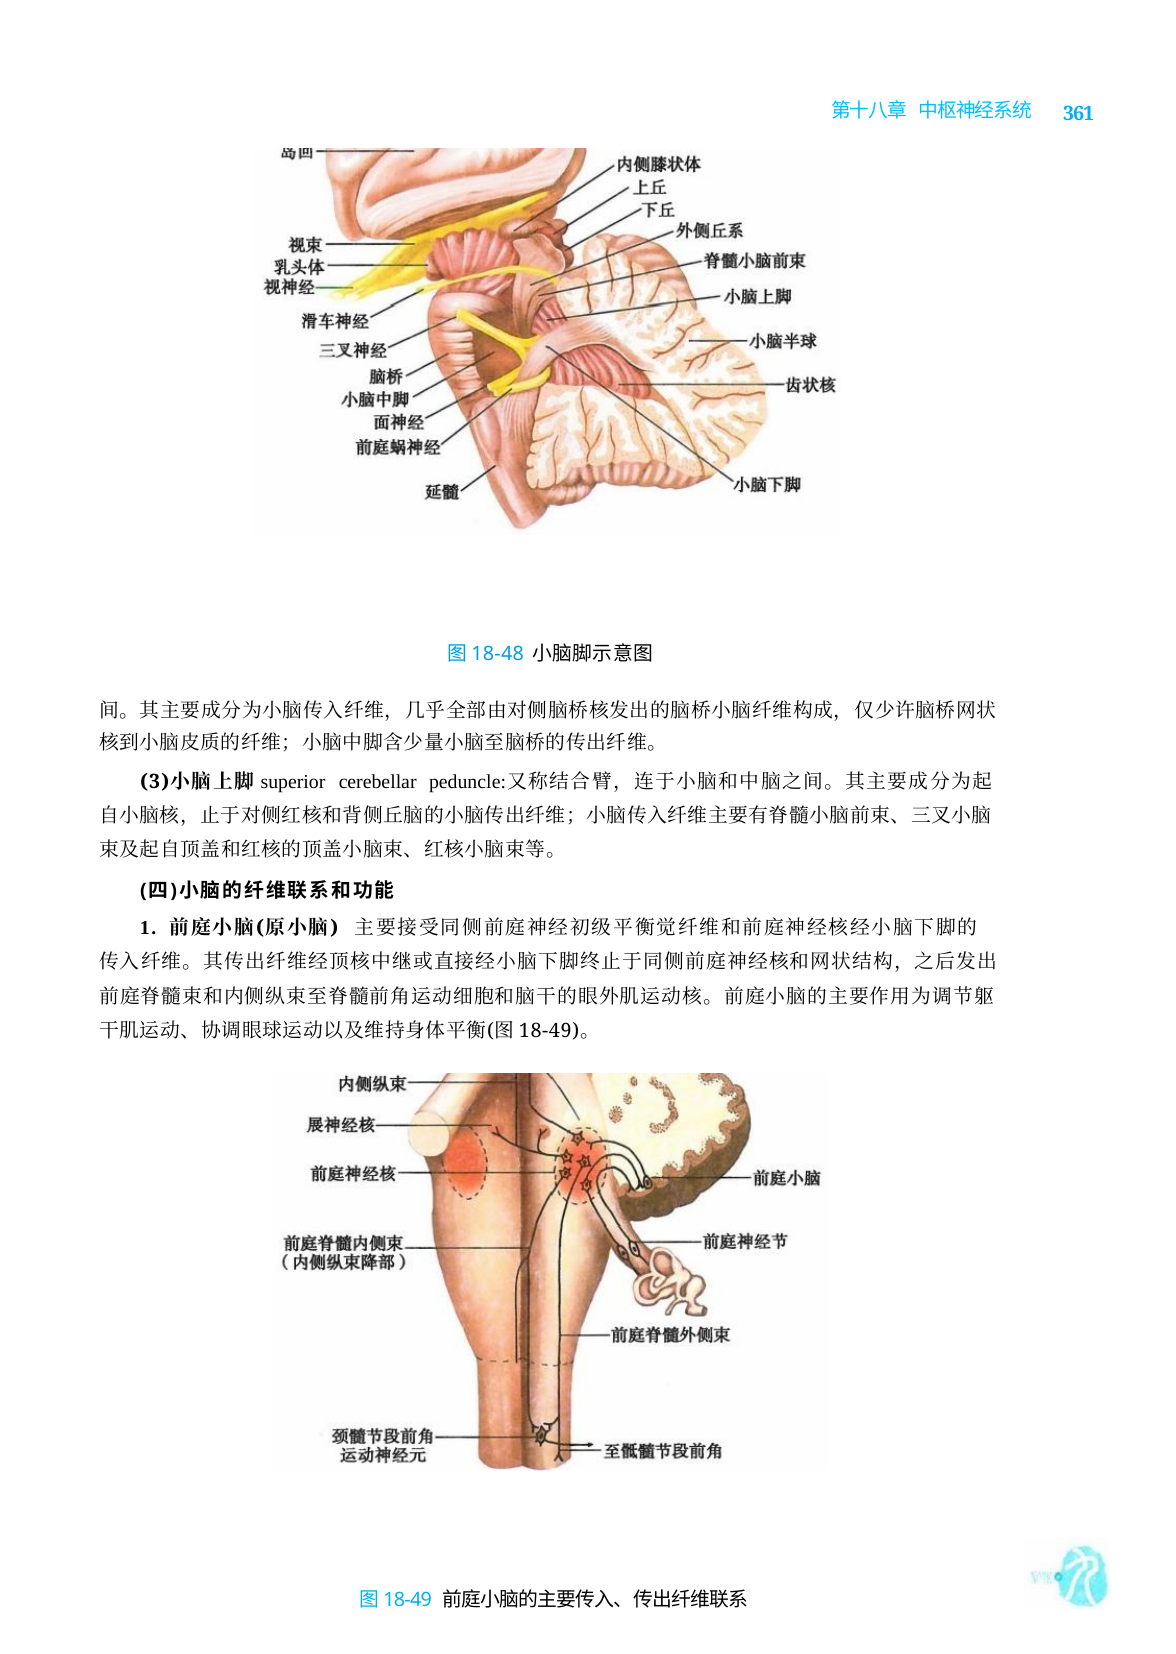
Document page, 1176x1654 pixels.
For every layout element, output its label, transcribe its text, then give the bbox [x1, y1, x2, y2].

text (3)小脑上脚 superior cerebellar peduncle:又称结合臂，连于小脑和中脑之间。其主要成分为起 自小脑核，止于对侧红核和背侧丘脑的小脑传出纤维；小脑传入纤维主要有脊髓小脑前束、三叉小脑 束及起自顶盖和红核的顶盖小脑束、红核小脑束等。 [99, 766, 994, 862]
picture [271, 1073, 830, 1471]
text 间。其主要成分为小脑传入纤维，几乎全部由对侧脑桥核发出的脑桥小脑纤维构成，仅少许脑桥网状 核到小脑皮质的纤维；小脑中脚含少量小脑至脑桥的传出纤维。 [99, 694, 997, 755]
picture [451, 657, 463, 661]
picture [943, 104, 956, 118]
text 第十八章 中枢神经系统 361 [99, 94, 1095, 123]
picture [363, 1603, 375, 1607]
picture [1023, 1538, 1112, 1609]
text (四)小脑的纤维联系和功能 [140, 877, 1111, 903]
text 1. 前庭小脑(原小脑) 主要接受同侧前庭神经初级平衡觉纤维和前庭神经核经小脑下脚的 传入纤维。其传出纤维经顶核中继或直接经小脑下脚终止于同侧前庭神经核和网状结构，之后发出 前庭脊髓束和内侧纵束至脊髓前角运动细胞和脑干的眼外肌运动核。前庭小脑的主要作用为调节躯 干肌运动、协调眼球运动以及维持身体平衡(图18-49)。 [99, 912, 998, 1043]
text 图18-49 前庭小脑的主要传入、传出纤维联系 [359, 1586, 1111, 1612]
picture [254, 148, 842, 535]
text 图18-48 小脑脚示意图 [447, 639, 1111, 665]
